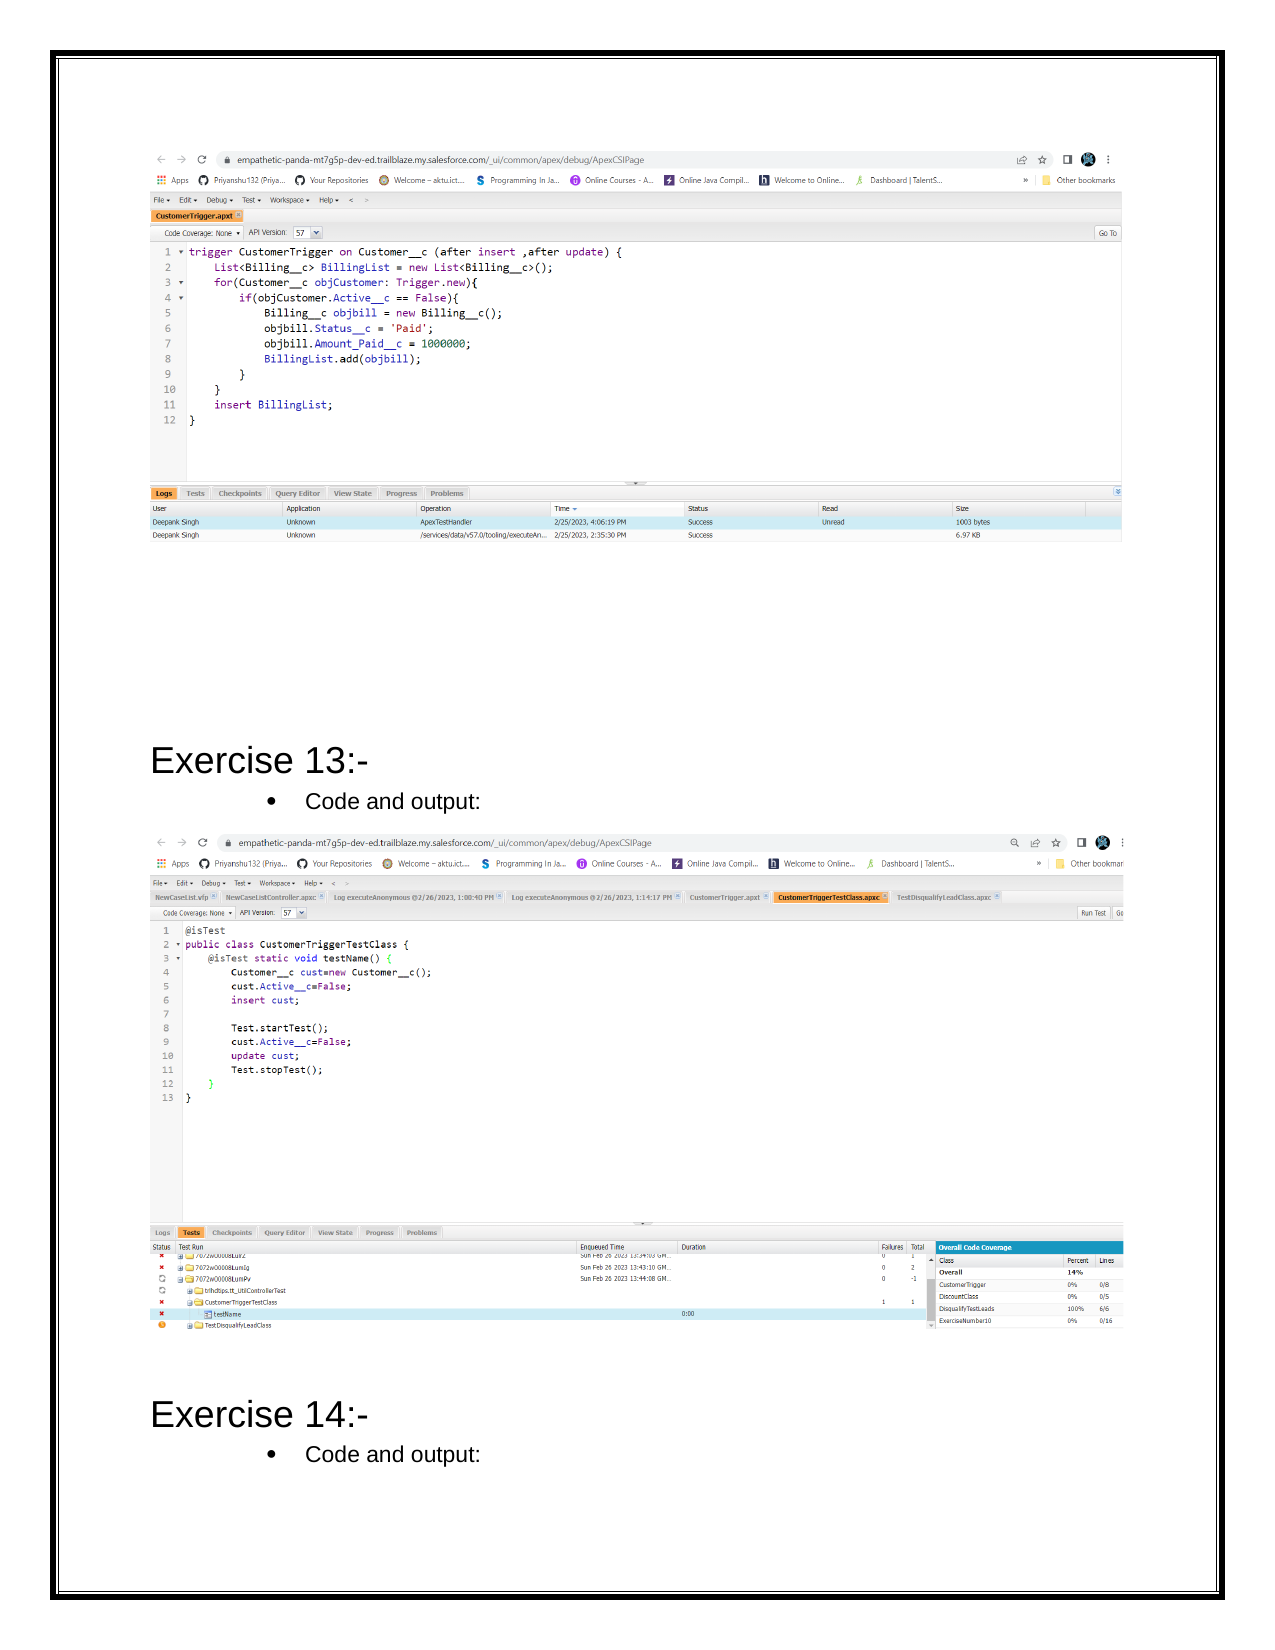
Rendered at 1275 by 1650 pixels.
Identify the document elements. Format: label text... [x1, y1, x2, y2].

list Code and output: [267, 788, 1125, 814]
text Exercise 14:- [150, 1392, 1125, 1435]
list Code and output: [267, 1441, 1125, 1468]
picture [150, 150, 1122, 542]
text Exercise 13:- [150, 738, 1125, 781]
picture [150, 832, 1124, 1329]
